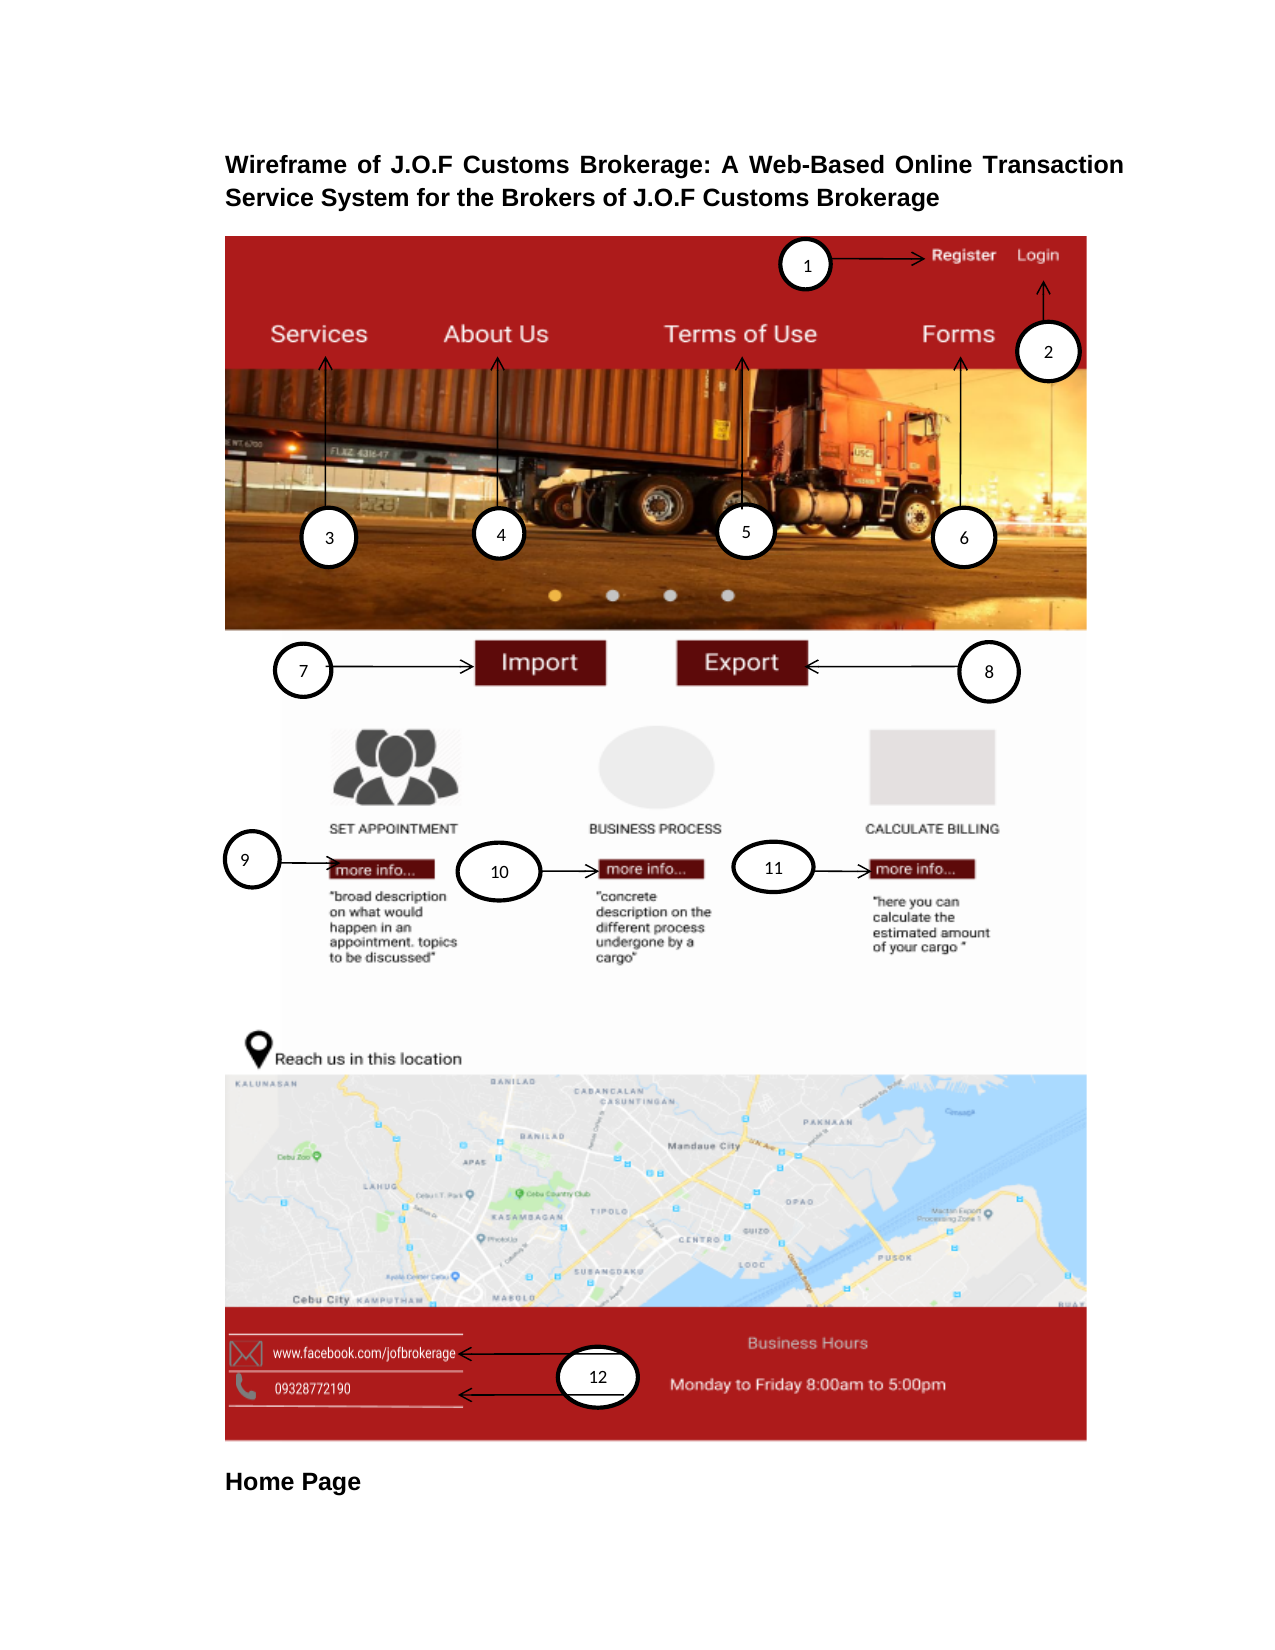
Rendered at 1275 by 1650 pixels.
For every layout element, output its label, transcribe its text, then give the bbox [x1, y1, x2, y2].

text Wireframe of J.O.F Customs Brokerage: A Web-Based Online Transaction Service System for the Brokers of J.O.F Customs Brokerage [225, 150, 1125, 212]
text Home Page [225, 1467, 1125, 1496]
picture [225, 236, 1087, 1443]
